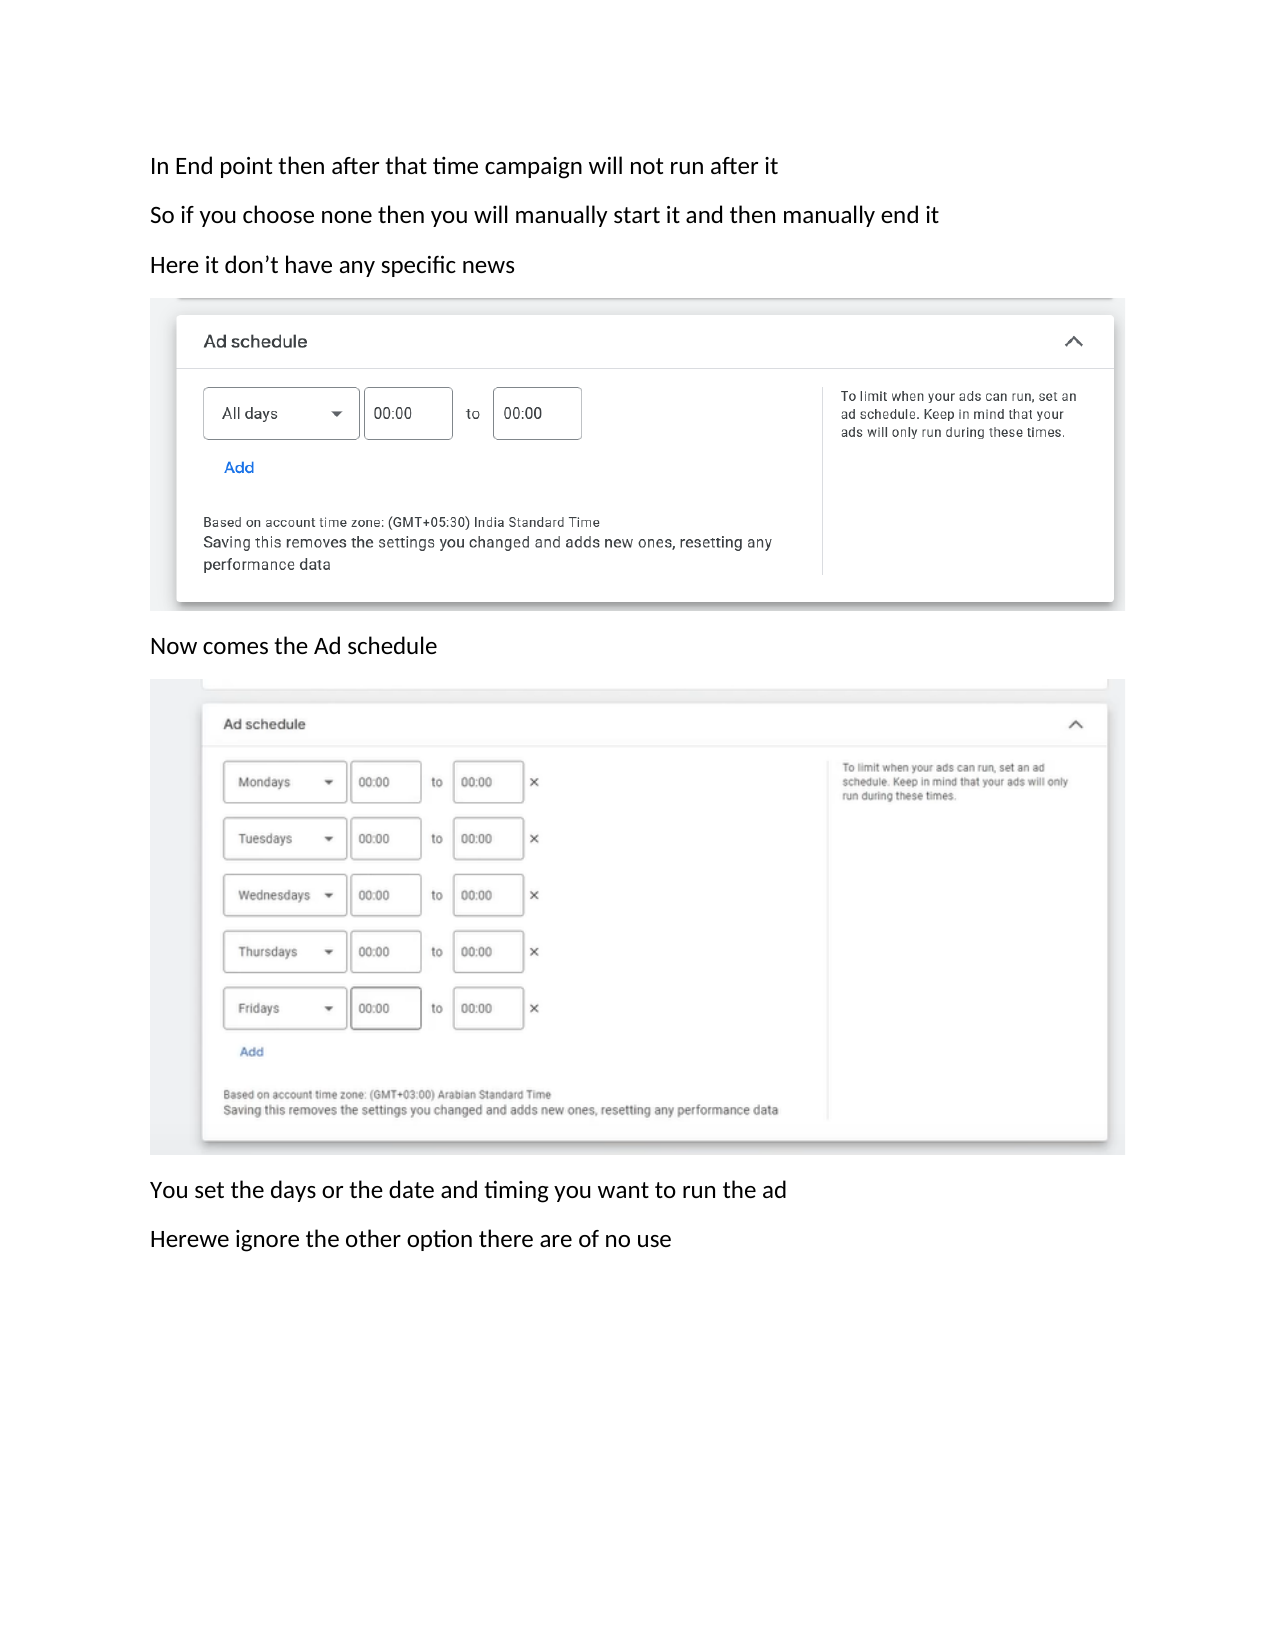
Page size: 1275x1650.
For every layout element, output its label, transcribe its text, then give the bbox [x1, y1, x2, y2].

text Here it don’t have any specific news [150, 249, 1125, 280]
picture [150, 298, 1125, 611]
text You set the days or the date and timing you want to run the ad [150, 1174, 1125, 1204]
picture [150, 679, 1125, 1155]
text So if you choose none then you will manually start it and then manually end it [150, 199, 1125, 230]
text In End point then after that time campaign will not run after it [150, 150, 1125, 181]
text Herewe ignore the other option there are of no use [150, 1223, 1125, 1254]
text Now comes the Ad schedule [150, 630, 1125, 660]
